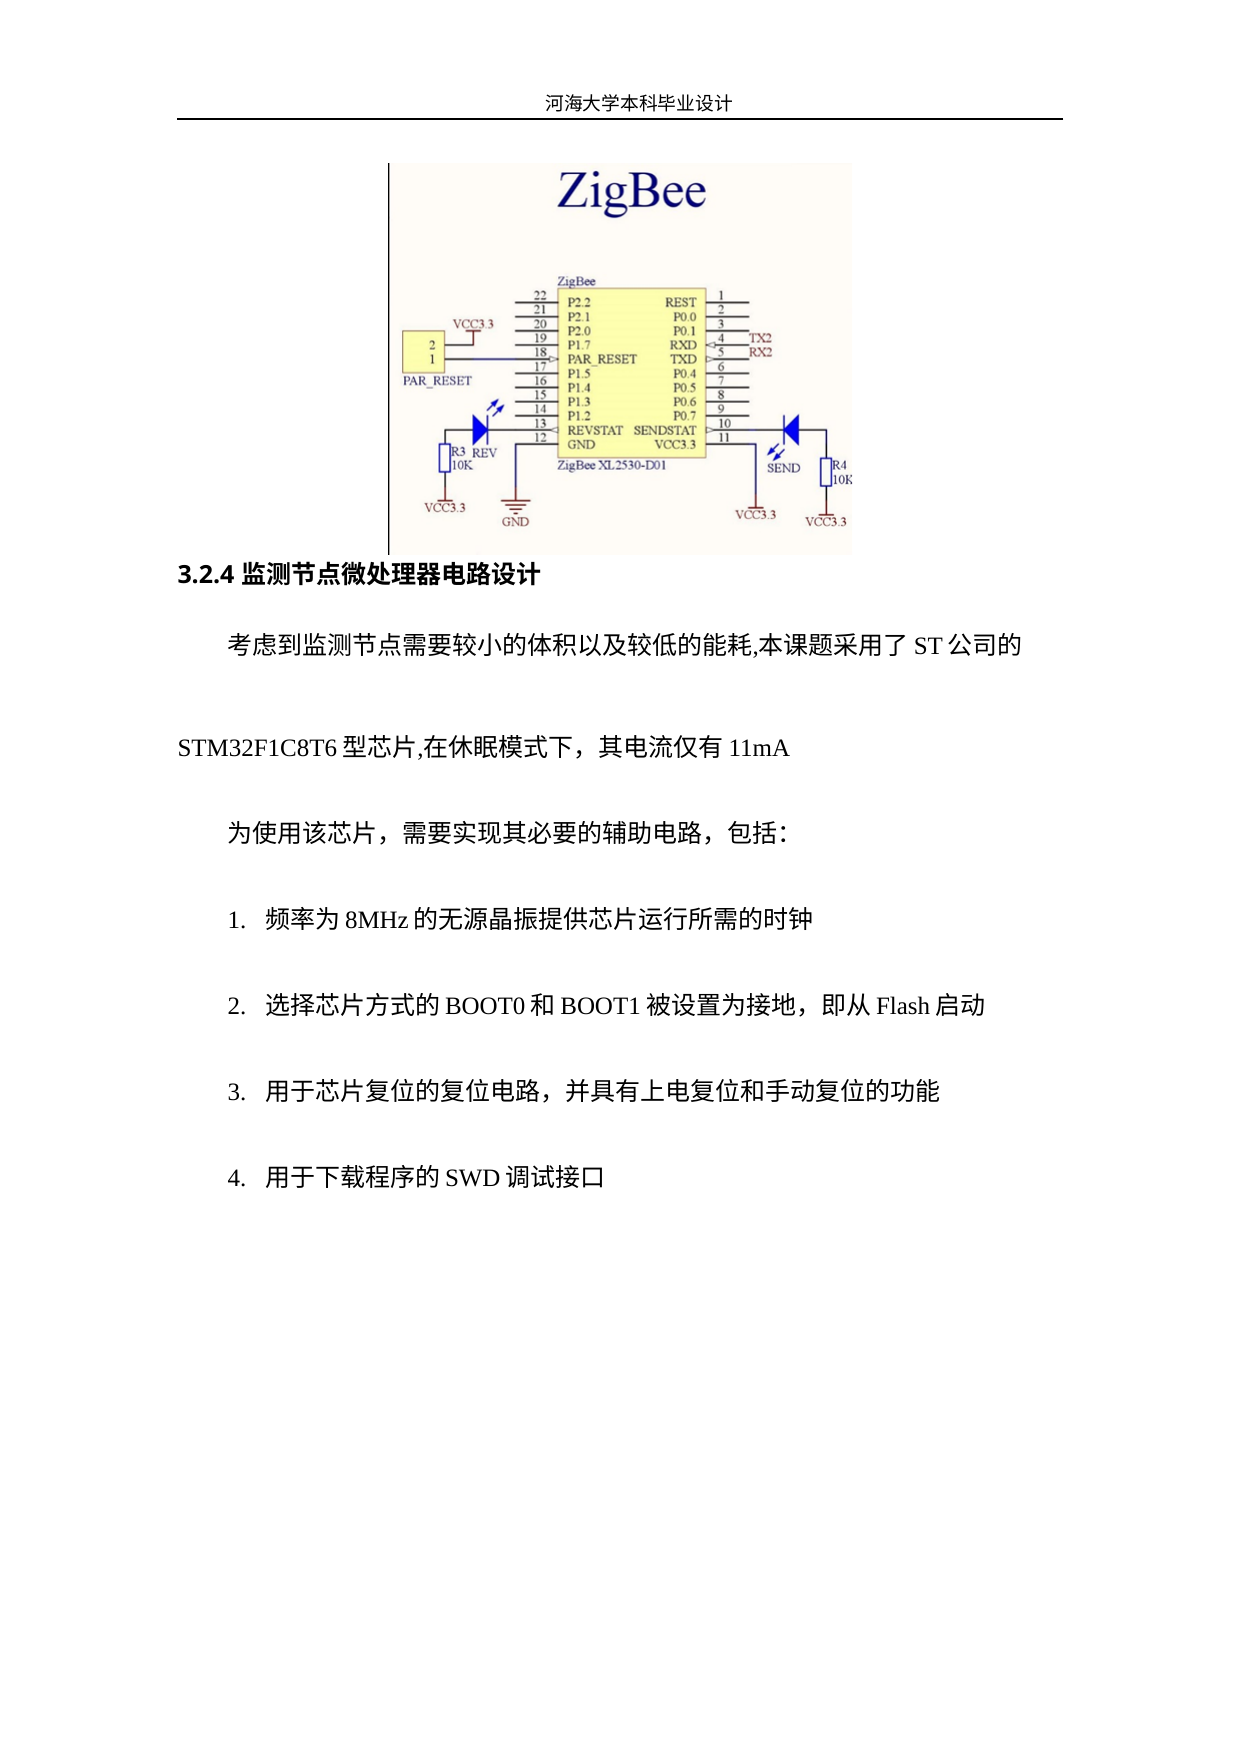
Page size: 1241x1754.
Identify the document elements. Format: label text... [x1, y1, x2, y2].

picture [388, 163, 853, 555]
text 4. 用于下载程序的SWD调试接口 [177, 1141, 1063, 1209]
text 考虑到监测节点需要较小的体积以及较低的能耗,本课题采用了ST公司的STM32F1C8T6型芯片,在休眠模式下，其电流仅有11mA [177, 609, 1063, 779]
subtitle 监测节点微处理器电路设计 [177, 555, 1063, 591]
text 3. 用于芯片复位的复位电路，并具有上电复位和手动复位的功能 [177, 1055, 1063, 1123]
text 为使用该芯片，需要实现其必要的辅助电路，包括： [177, 797, 1063, 865]
text 1. 频率为8MHz的无源晶振提供芯片运行所需的时钟 [177, 883, 1063, 951]
text 2. 选择芯片方式的BOOT0和BOOT1被设置为接地，即从Flash启动 [177, 969, 1063, 1037]
